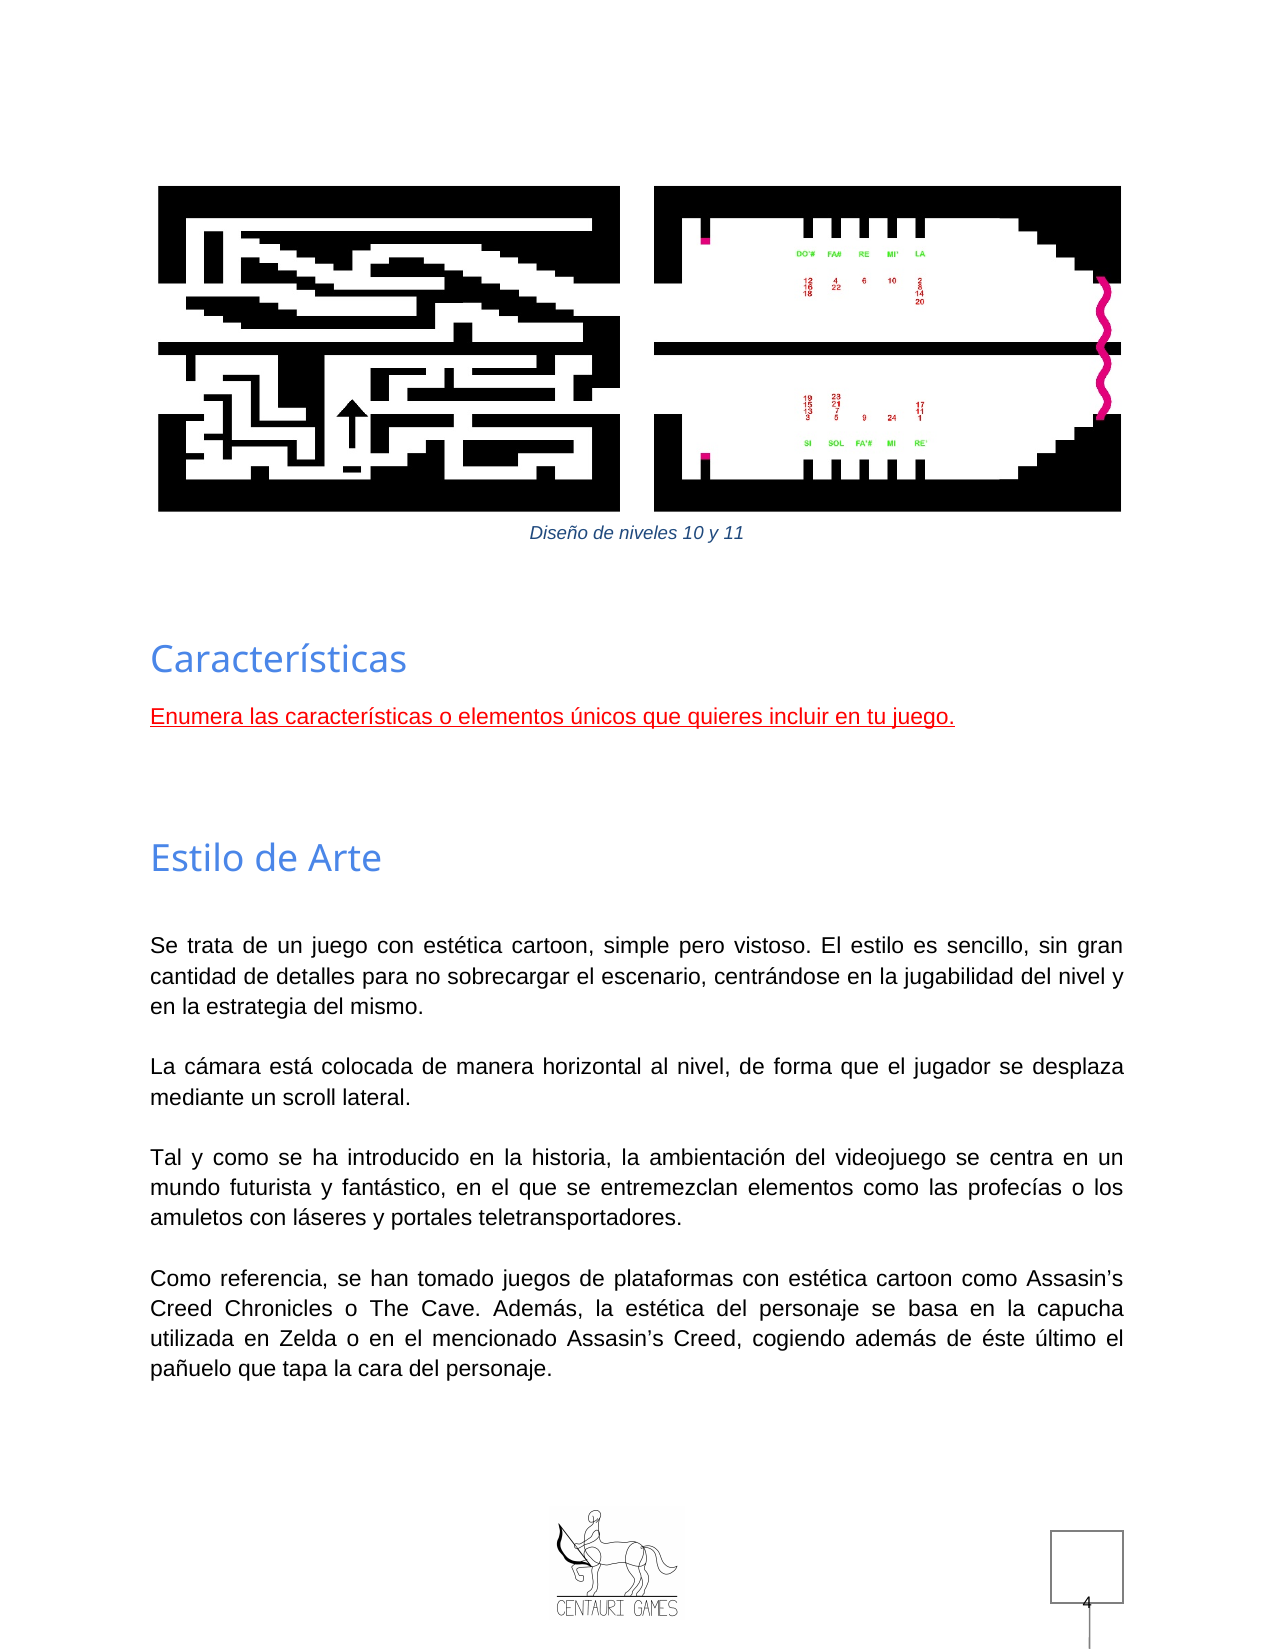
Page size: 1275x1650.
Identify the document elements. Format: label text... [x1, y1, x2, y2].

text Diseño de niveles 10 y 11 [150, 522, 1125, 543]
picture [150, 180, 1125, 518]
text Como referencia, se han tomado juegos de plataformas con estética cartoon como Assasin’s Creed Chronicles o The Cave. Además, la estética del personaje se basa en la capucha utilizada en Zelda o en el mencionado Assasin’s Creed, cogiendo además de éste último el pañuelo que tapa la cara del personaje. [150, 1265, 1125, 1382]
subtitle Características [150, 632, 1125, 683]
text La cámara está colocada de manera horizontal al nivel, de forma que el jugador se desplaza mediante un scroll lateral. [150, 1053, 1125, 1110]
subtitle Estilo de Arte [150, 831, 1125, 882]
picture [549, 1506, 685, 1620]
text Enumera las características o elementos únicos que quieres incluir en tu juego. [150, 703, 1125, 729]
text Se trata de un juego con estética cartoon, simple pero vistoso. El estilo es sencillo, sin gran cantidad de detalles para no sobrecargar el escenario, centrándose en la jugabilidad del nivel y en la estrategia del mismo. [150, 932, 1125, 1019]
text Tal y como se ha introducido en la historia, la ambientación del videojuego se centra en un mundo futurista y fantástico, en el que se entremezclan elementos como las profecías o los amuletos con láseres y portales teletransportadores. [150, 1144, 1125, 1231]
